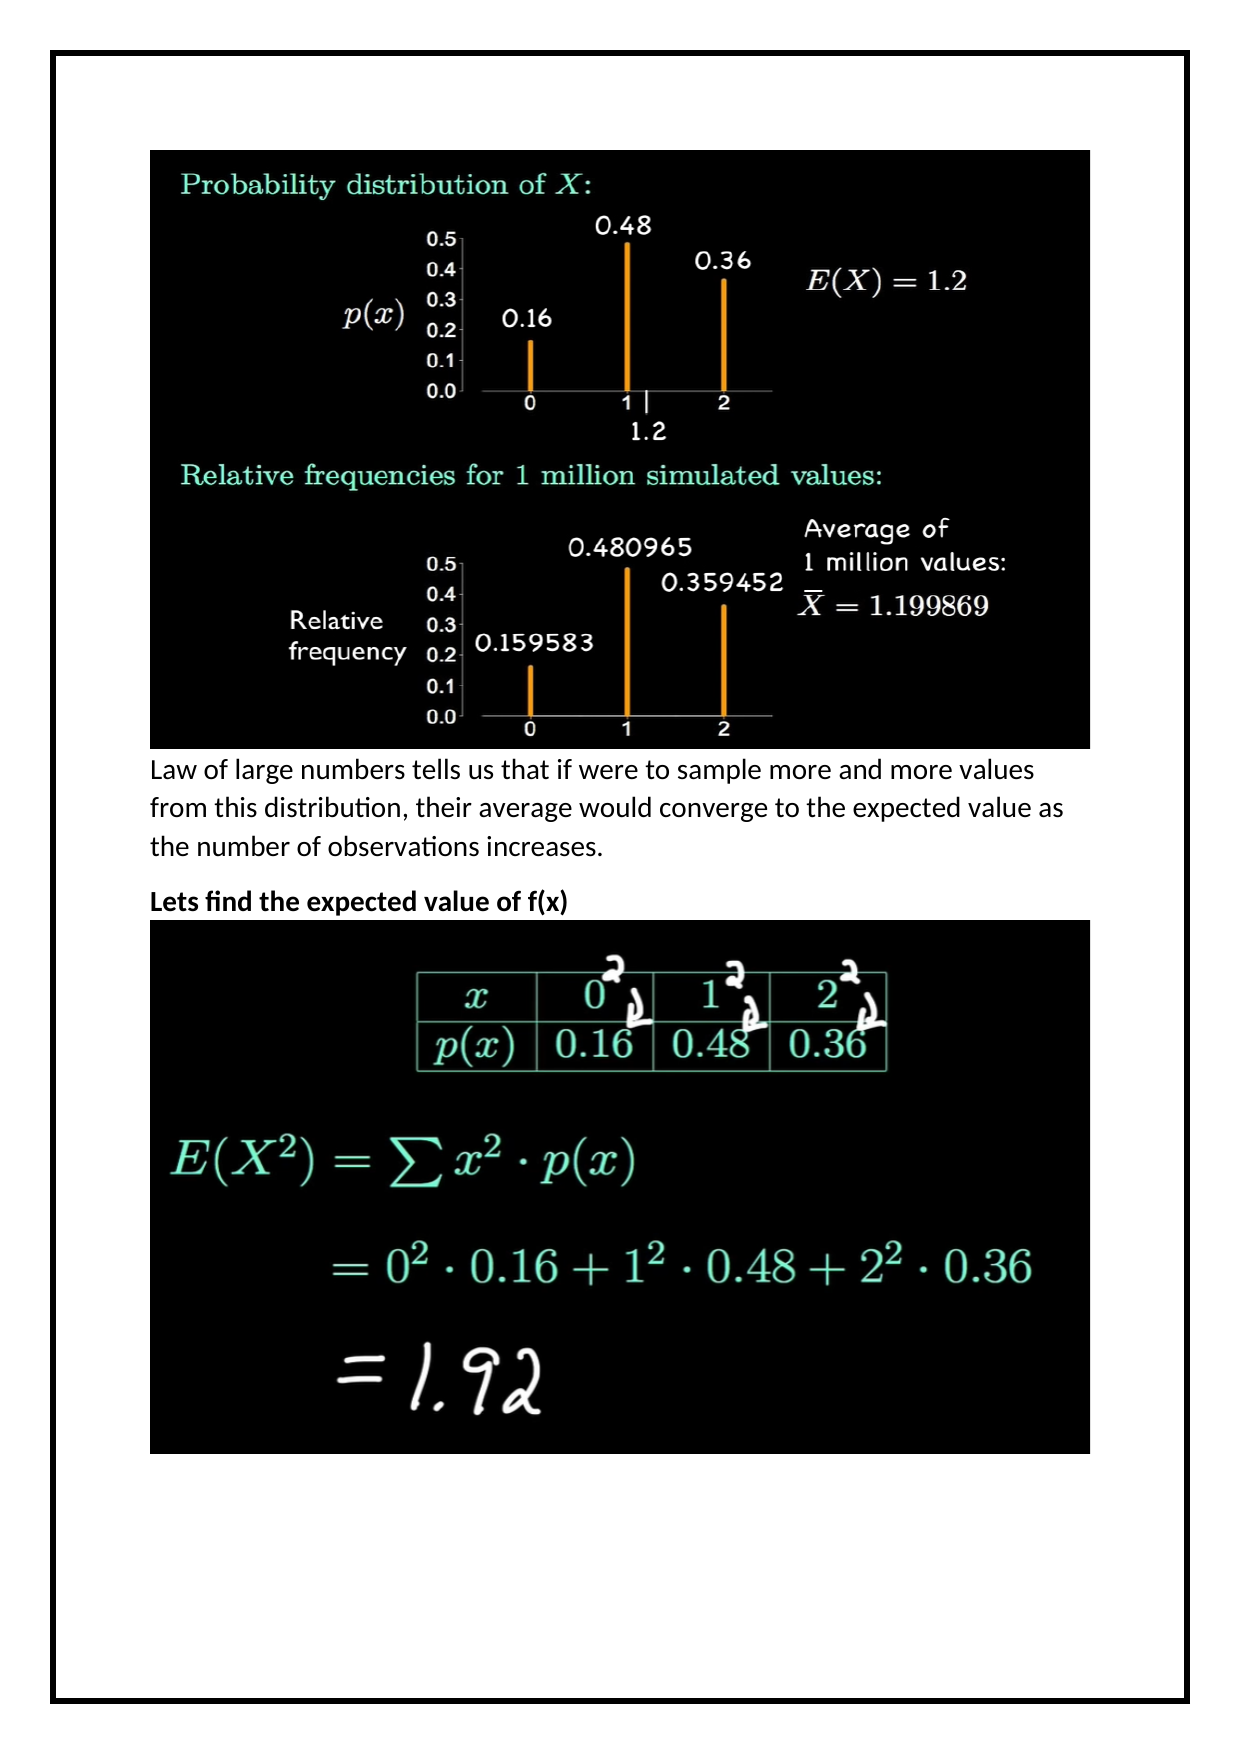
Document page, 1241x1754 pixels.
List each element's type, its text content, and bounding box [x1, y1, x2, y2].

text Lets find the expected value of f(x) [150, 883, 1090, 920]
text Law of large numbers tells us that if were to sample more and more values from this distribution, their average would converge to the expected value as the number of observations increases. [150, 749, 1090, 863]
picture [150, 920, 1091, 1454]
picture [150, 150, 1091, 749]
